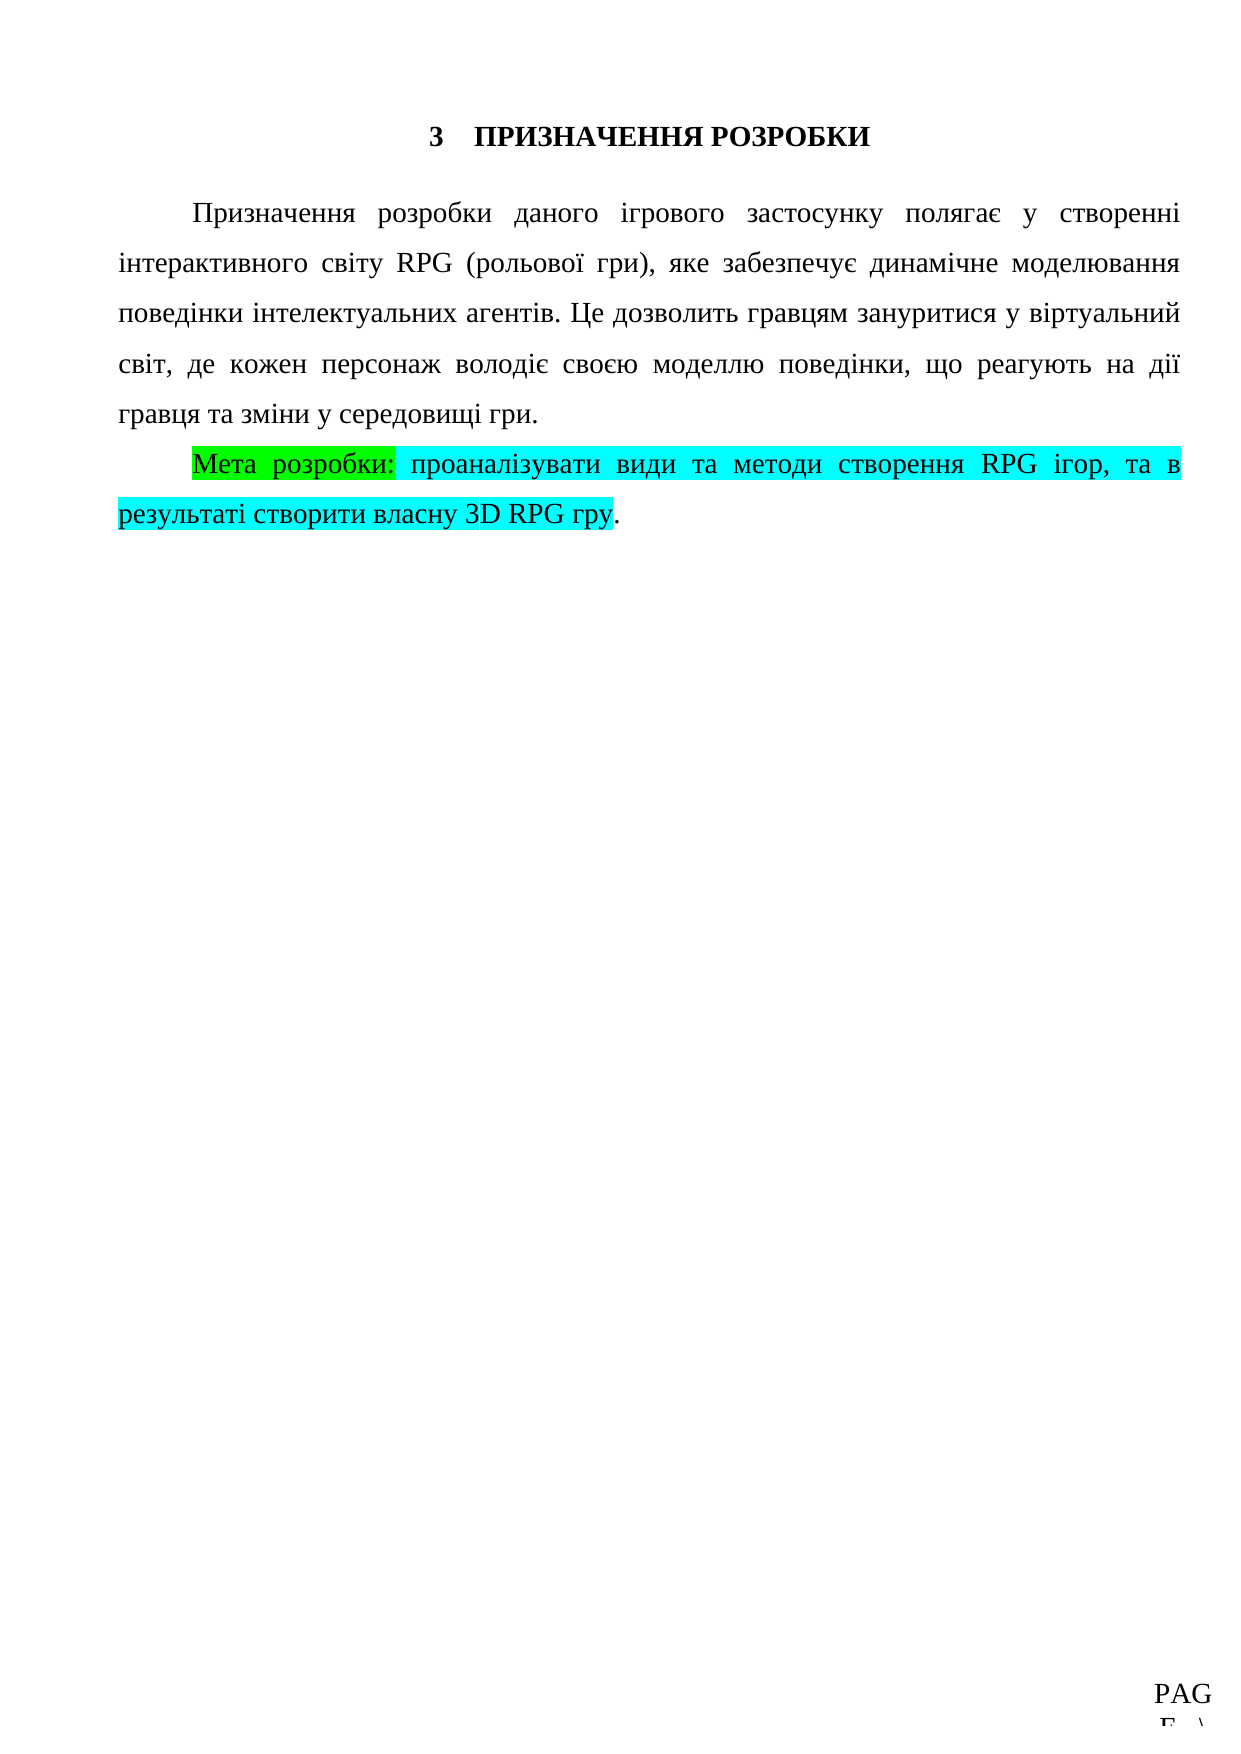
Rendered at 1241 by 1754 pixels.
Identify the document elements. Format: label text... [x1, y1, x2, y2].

text Мета розробки: проаналізувати види та методи створення RPG ігор, та в результаті створити власну 3D RPG гру. [118, 446, 1181, 530]
text Призначення розробки даного ігрового застосунку полягає у створенні інтерактивного світу RPG (рольової гри), яке забезпечує динамічне моделювання поведінки інтелектуальних агентів. Це дозволить гравцям зануритися у віртуальний світ, де кожен персонаж володіє своєю моделлю поведінки, що реагують на дії гравця та зміни у середовищі гри. [118, 195, 1181, 429]
subtitle ПРИЗНАЧЕННЯ РОЗРОБКИ [118, 119, 1181, 153]
